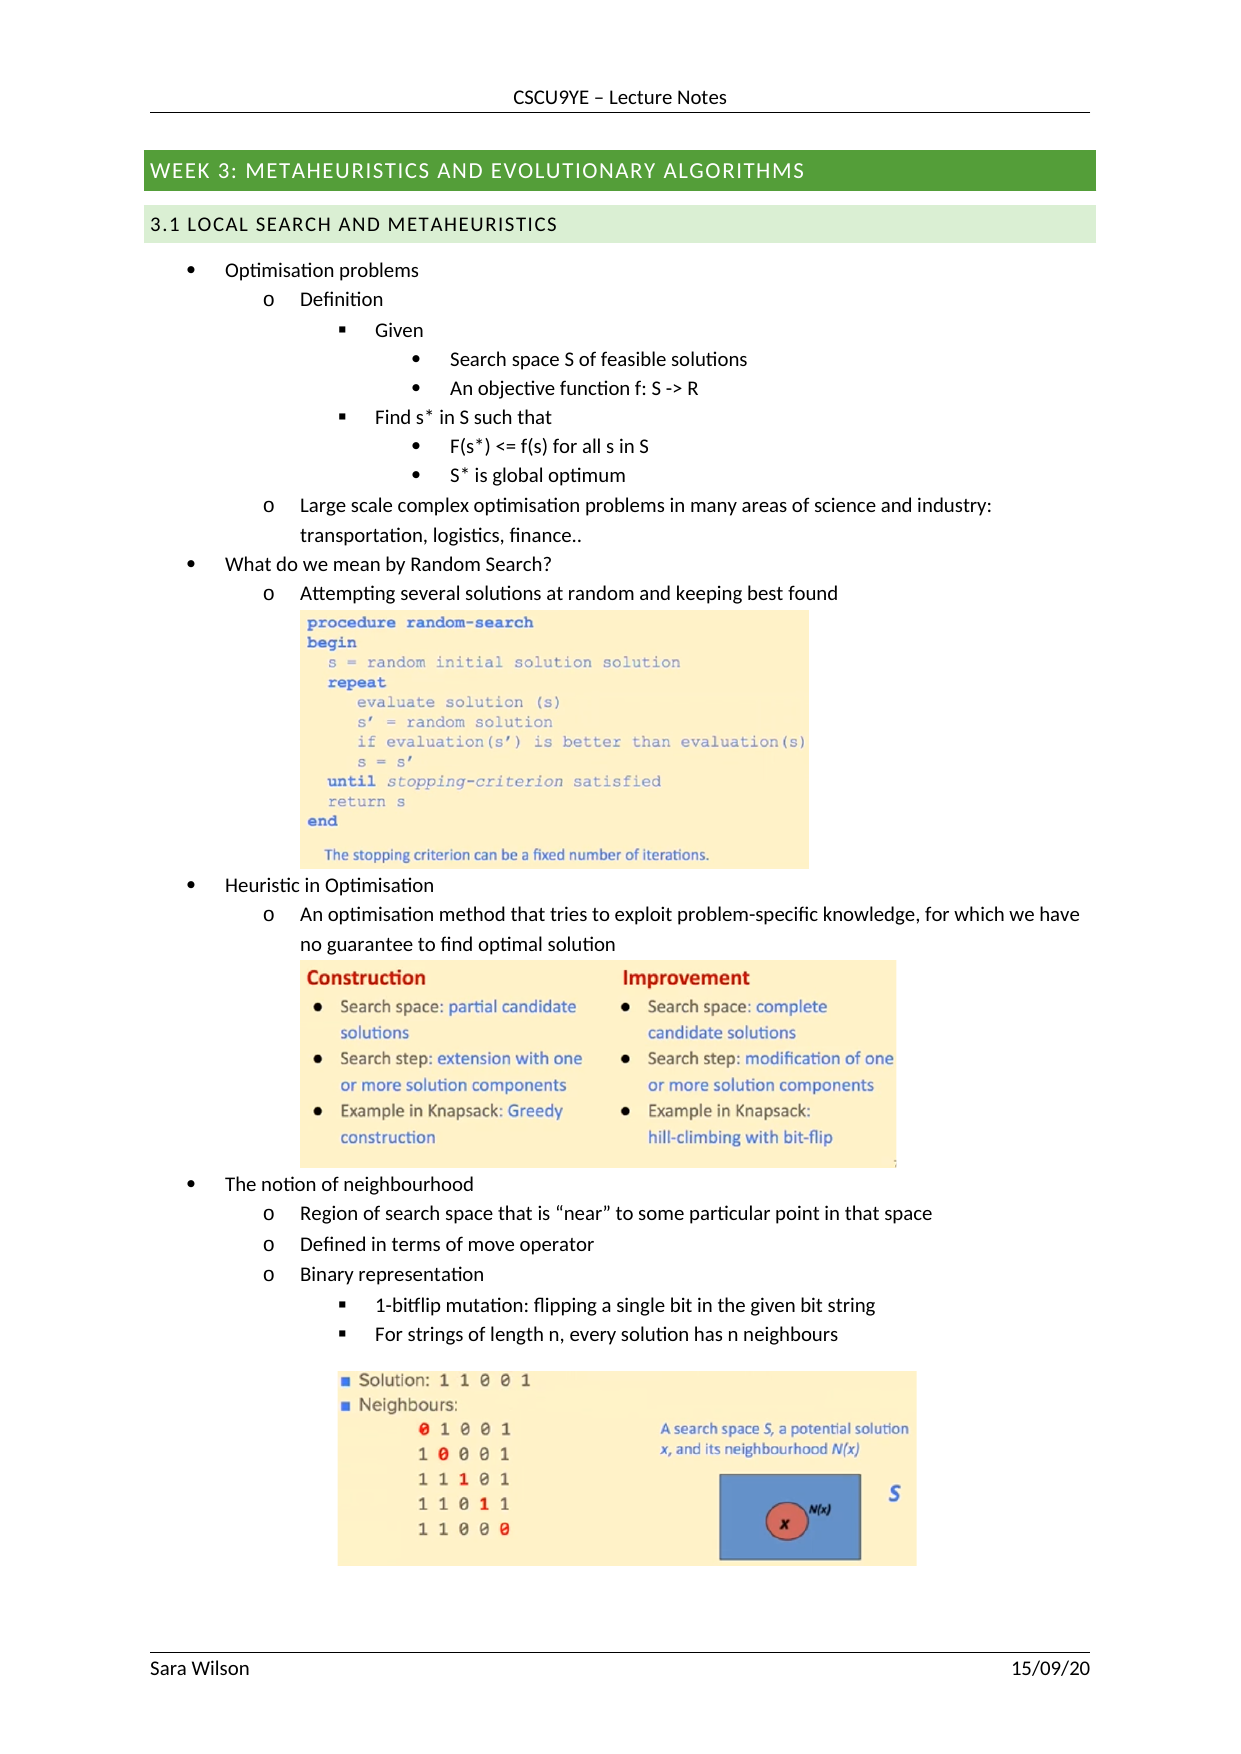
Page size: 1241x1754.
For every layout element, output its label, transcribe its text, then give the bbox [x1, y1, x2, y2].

picture [300, 960, 897, 1168]
list Binary representation [262, 1261, 1090, 1288]
list For strings of length n, every solution has n neighbours [337, 1321, 1090, 1346]
subtitle Week 3: Metaheuristics and Evolutionary Algorithms [150, 156, 1090, 184]
list Large scale complex optimisation problems in many areas of science and industry: transportation, logistics, finance.. [262, 492, 1090, 547]
picture [300, 610, 809, 869]
list Optimisation problems [187, 257, 1090, 283]
list S* is global optimum [412, 463, 1090, 488]
list Given [337, 317, 1090, 342]
list Region of search space that is “near” to some particular point in that space [262, 1201, 1090, 1227]
list An objective function f: S -> R [412, 375, 1090, 401]
list Defined in terms of move operator [262, 1231, 1090, 1257]
list F(s*) <= f(s) for all s in S [412, 433, 1090, 459]
list What do we mean by Random Search? [187, 551, 1090, 577]
list Attempting several solutions at random and keeping best found [262, 580, 1090, 607]
list Find s* in S such that [337, 404, 1090, 430]
list Search space S of feasible solutions [412, 346, 1090, 371]
list Definition [262, 286, 1090, 313]
list The notion of neighbourhood [187, 1171, 1090, 1197]
list 1-bitflip mutation: flipping a single bit in the given bit string [337, 1292, 1090, 1317]
subtitle 3.1 Local Search and Metaheuristics [150, 211, 1090, 237]
picture [337, 1371, 917, 1566]
list An optimisation method that tries to exploit problem-specific knowledge, for which we have no guarantee to find optimal solution [262, 901, 1090, 957]
list Heuristic in Optimisation [187, 872, 1090, 898]
